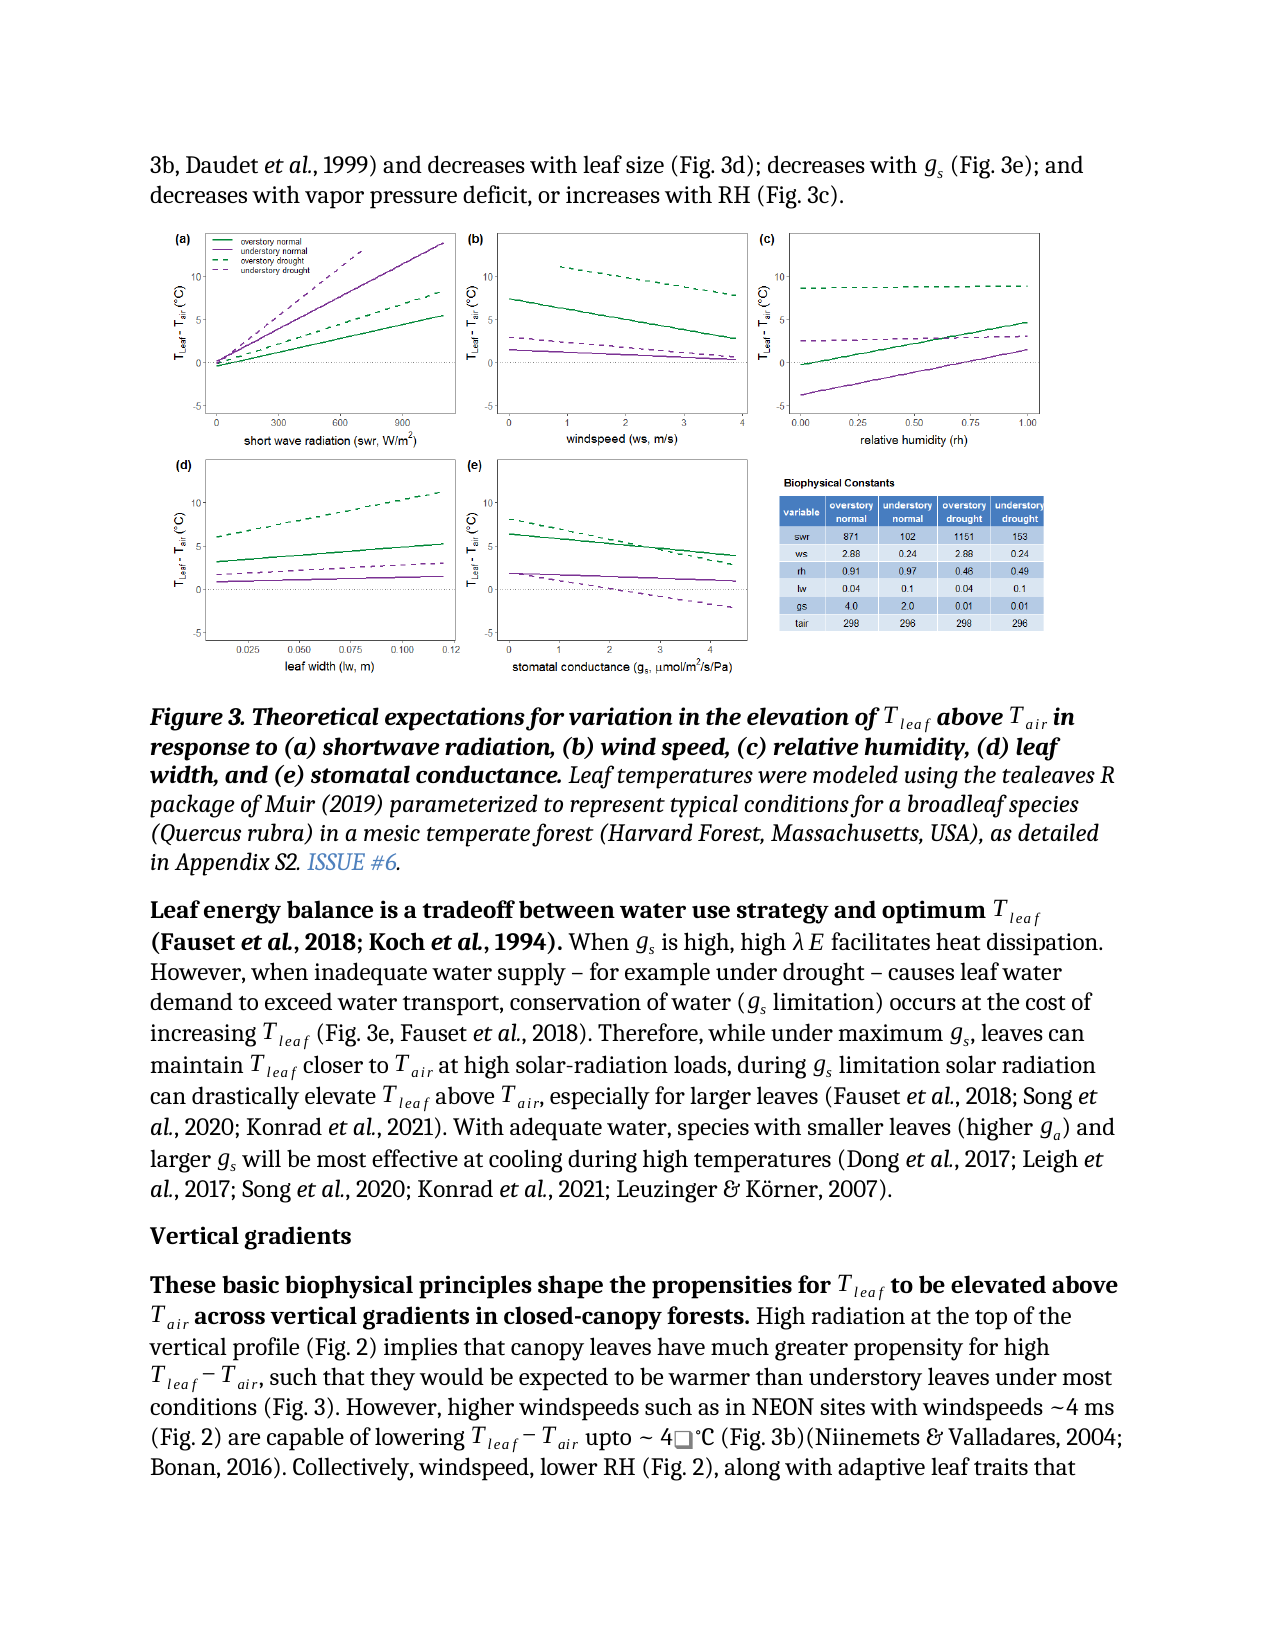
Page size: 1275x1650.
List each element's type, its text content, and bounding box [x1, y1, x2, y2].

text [150, 150, 1125, 210]
text Figure 3. Theoretical expectations for variation in the elevation of above in response to (a) shortwave radiation, (b) wind speed, (c) relative humidity, (d) leaf width, and (e) stomatal conductance. Leaf temperatures were modeled using the tealeaves R package of Muir (2019) parameterized to represent typical conditions for a broadleaf species (Quercus rubra) in a mesic temperate forest (Harvard Forest, Massachusetts, USA), as detailed in Appendix S2. ISSUE #6. [150, 701, 1125, 876]
text Vertical gradients [150, 1222, 1125, 1251]
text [150, 1270, 1125, 1481]
text Leaf energy balance is a tradeoff between water use strategy and optimum (Fauset et al., 2018; Koch et al., 1994). When is high, high facilitates heat dissipation. However, when inadequate water supply – for example under drought – causes leaf water demand to exceed water transport, conservation of water ( limitation) occurs at the cost of increasing (Fig. 3e, Fauset et al., 2018). Therefore, while under maximum , leaves can maintain closer to at high solar-radiation loads, during limitation solar radiation can drastically elevate above , especially for larger leaves (Fauset et al., 2018; Song et al., 2020; Konrad et al., 2021). With adequate water, species with smaller leaves (higher ) and larger will be most effective at cooling during high temperatures (Dong et al., 2017; Leigh et al., 2017; Song et al., 2020; Konrad et al., 2021; Leuzinger & Körner, 2007). [150, 895, 1125, 1203]
picture [168, 228, 1044, 681]
